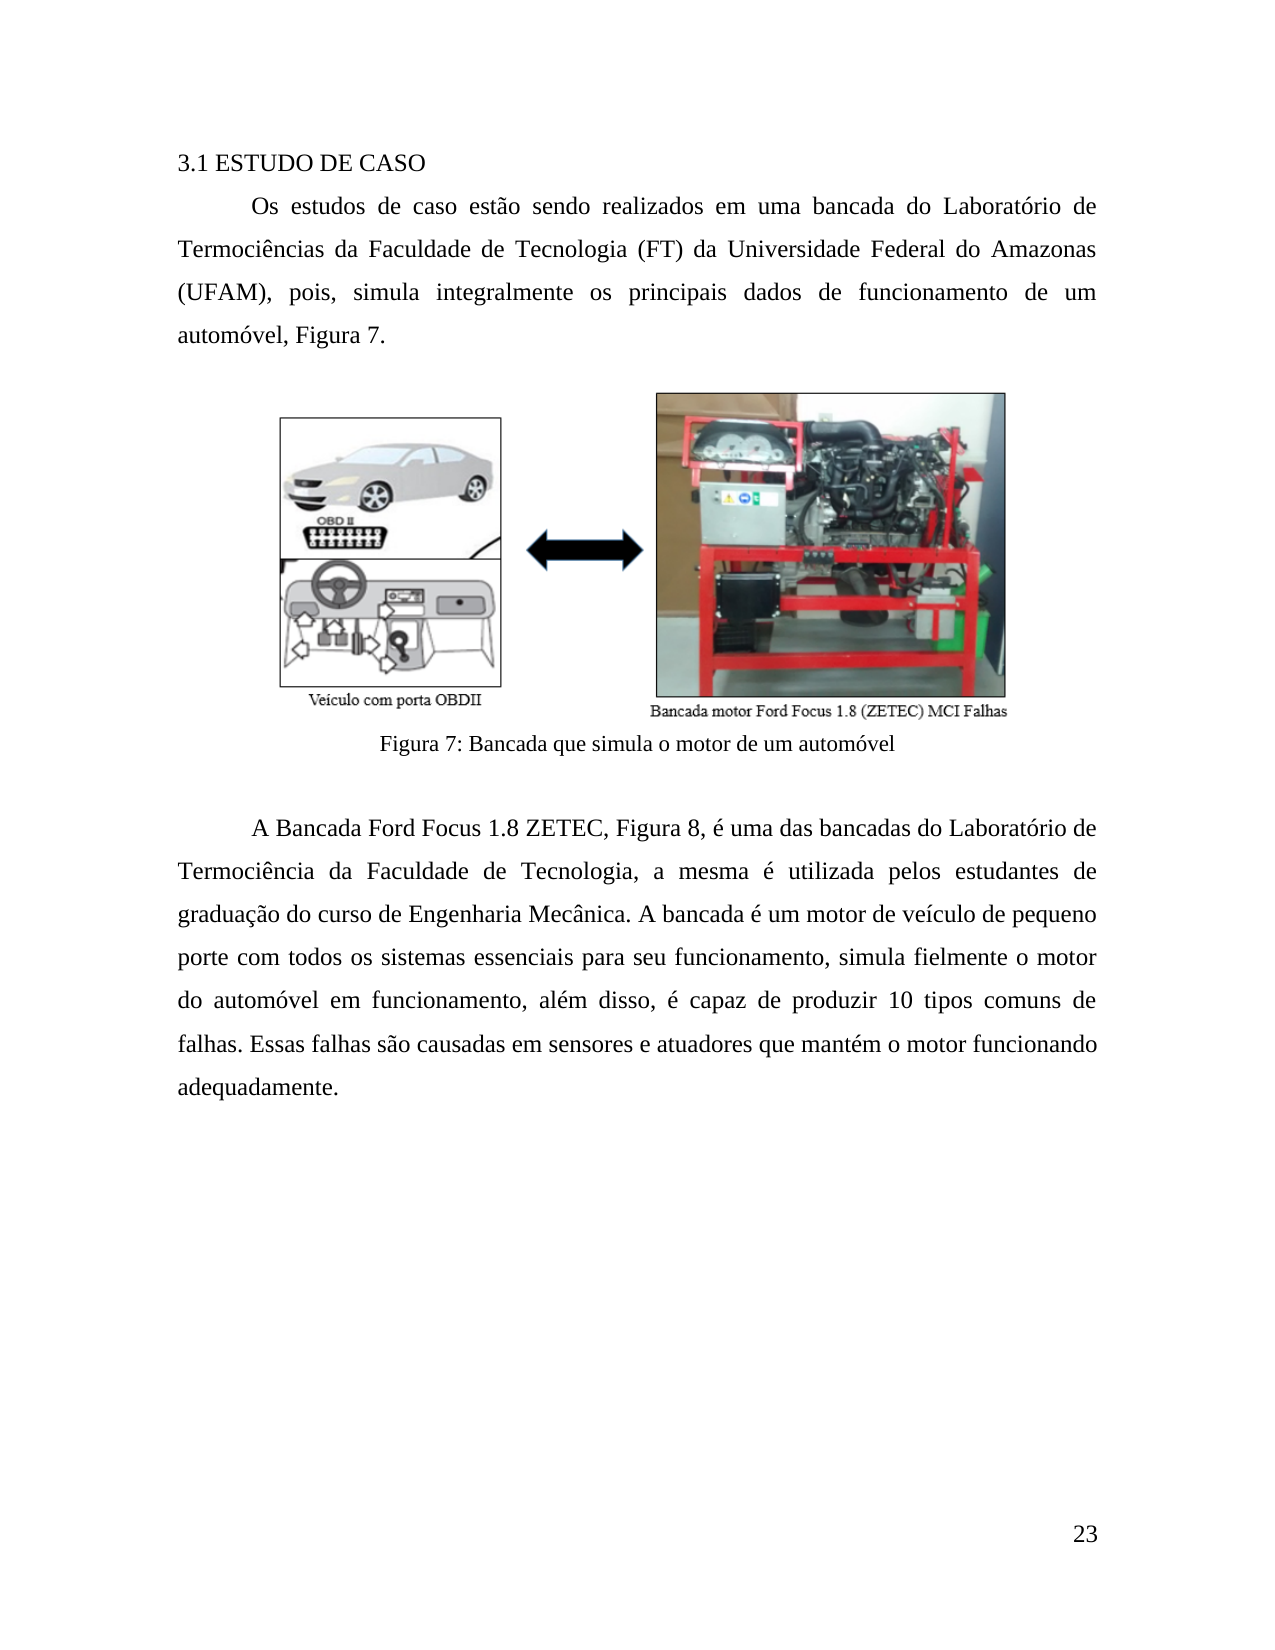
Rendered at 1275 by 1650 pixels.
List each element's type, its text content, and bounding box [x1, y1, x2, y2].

text A Bancada Ford Focus 1.8 ZETEC, Figura 8, é uma das bancadas do Laboratório de Termociência da Faculdade de Tecnologia, a mesma é utilizada pelos estudantes de graduação do curso de Engenharia Mecânica. A bancada é um motor de veículo de pequeno porte com todos os sistemas essenciais para seu funcionamento, simula fielmente o motor do automóvel em funcionamento, além disso, é capaz de produzir 10 tipos comuns de falhas. Essas falhas são causadas em sensores e atuadores que mantém o motor funcionando adequadamente. [177, 813, 1098, 1101]
text Os estudos de caso estão sendo realizados em uma bancada do Laboratório de Termociências da Faculdade de Tecnologia (FT) da Universidade Federal do Amazonas (UFAM), pois, simula integralmente os principais dados de funcionamento de um automóvel, Figura 7. [177, 191, 1098, 349]
subtitle 3.1 ESTUDO DE CASO [177, 148, 1098, 176]
picture [245, 363, 1030, 731]
text Figura 7: Bancada que simula o motor de um automóvel [177, 730, 1098, 757]
